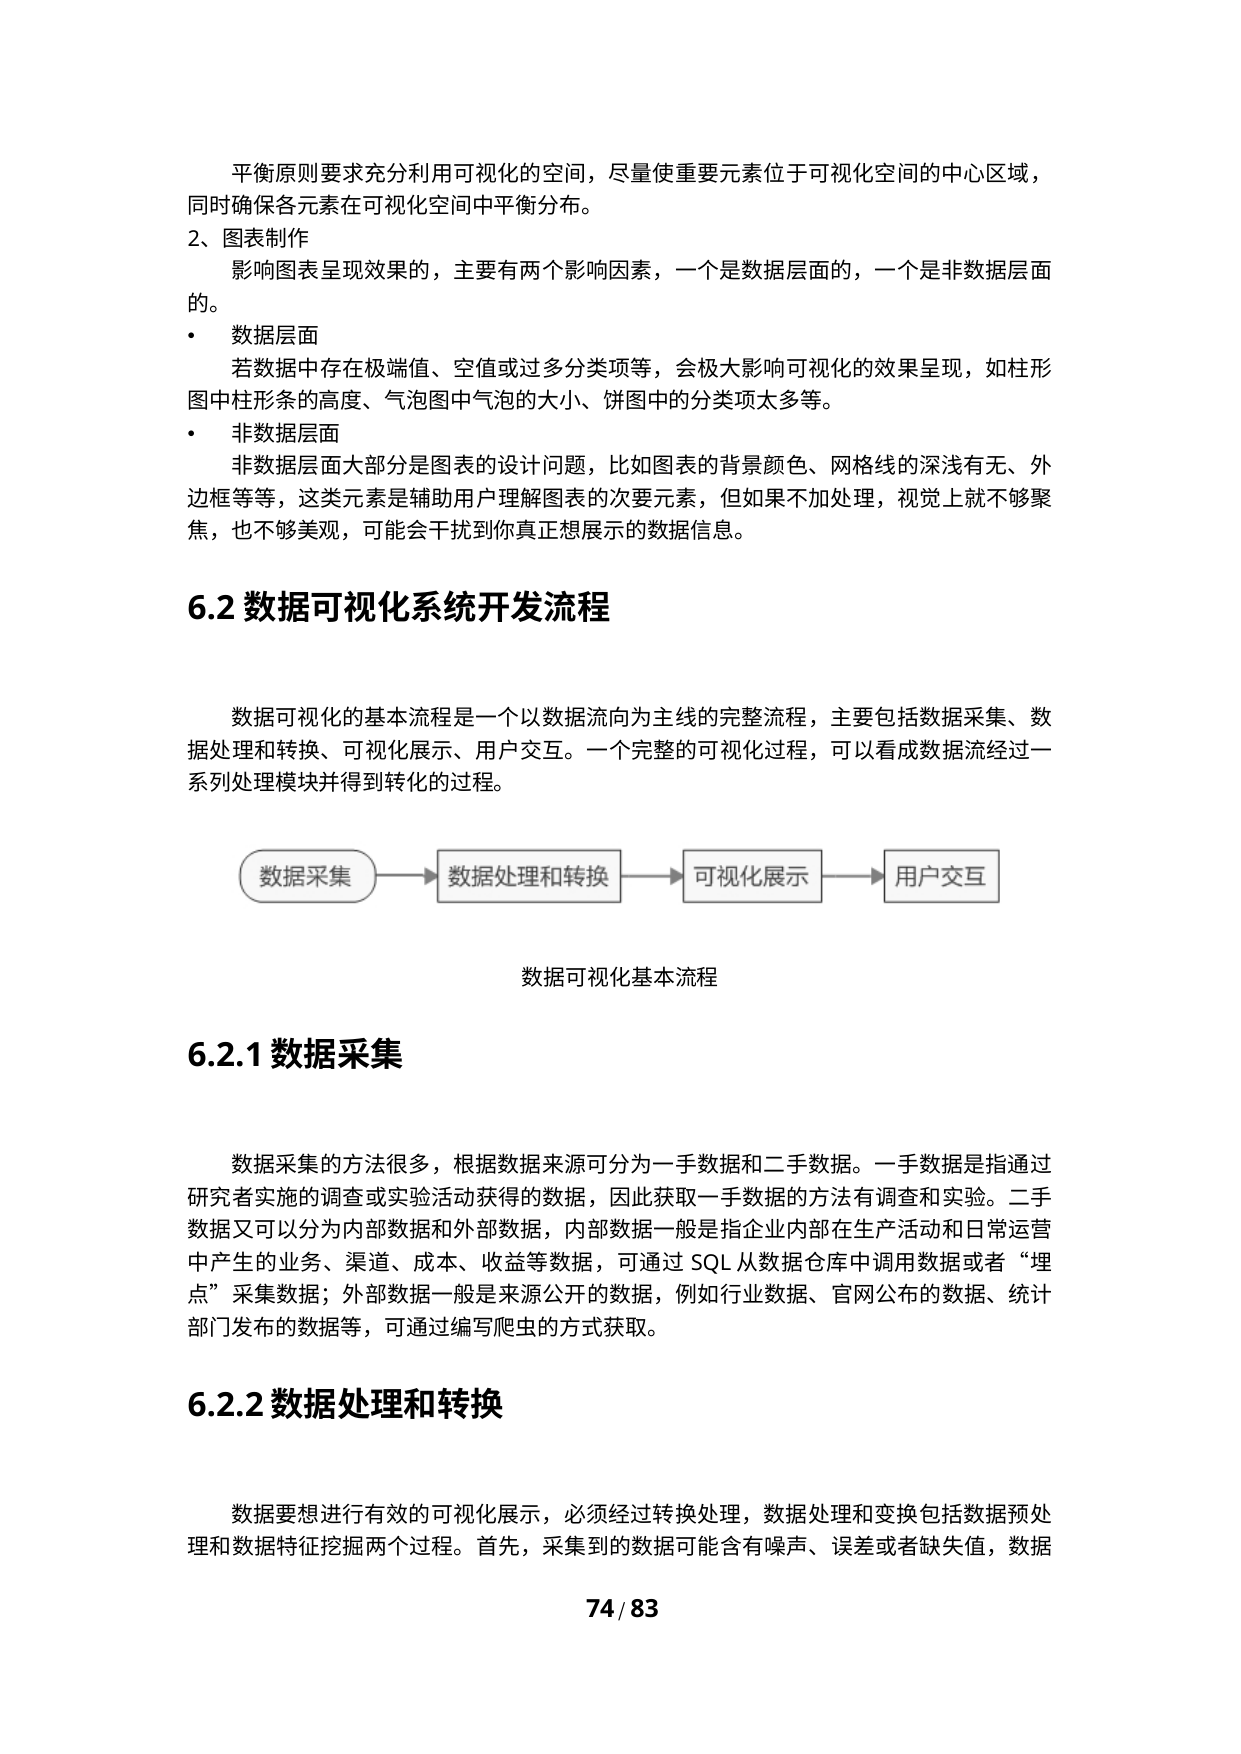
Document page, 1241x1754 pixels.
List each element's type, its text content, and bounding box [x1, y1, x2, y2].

list 数据层面 [187, 318, 1053, 351]
subtitle 6.2 数据可视化系统开发流程 [187, 573, 1053, 638]
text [187, 1496, 1053, 1561]
text 影响图表呈现效果的，主要有两个影响因素，一个是数据层面的，一个是非数据层面的。 [187, 253, 1053, 318]
list 非数据层面 [187, 416, 1053, 448]
text 非数据层面大部分是图表的设计问题，比如图表的背景颜色、网格线的深浅有无、外边框等等，这类元素是辅助用户理解图表的次要元素，但如果不加处理，视觉上就不够聚焦，也不够美观，可能会干扰到你真正想展示的数据信息。 [187, 448, 1053, 546]
picture [187, 797, 1053, 955]
text 若数据中存在极端值、空值或过多分类项等，会极大影响可视化的效果呈现，如柱形图中柱形条的高度、气泡图中气泡的大小、饼图中的分类项太多等。 [187, 351, 1053, 416]
text 2、图表制作 [187, 221, 1053, 253]
subtitle 6.2.1数据采集 [187, 1019, 1053, 1084]
text 平衡原则要求充分利用可视化的空间，尽量使重要元素位于可视化空间的中心区域，同时确保各元素在可视化空间中平衡分布。 [187, 156, 1053, 221]
text 数据可视化的基本流程是一个以数据流向为主线的完整流程，主要包括数据采集、数据处理和转换、可视化展示、用户交互。一个完整的可视化过程，可以看成数据流经过一系列处理模块并得到转化的过程。 [187, 700, 1053, 797]
text 数据采集的方法很多，根据数据来源可分为一手数据和二手数据。一手数据是指通过研究者实施的调查或实验活动获得的数据，因此获取一手数据的方法有调查和实验。二手数据又可以分为内部数据和外部数据，内部数据一般是指企业内部在生产活动和日常运营中产生的业务、渠道、成本、收益等数据，可通过SQL从数据仓库中调用数据或者“埋点”采集数据；外部数据一般是来源公开的数据，例如行业数据、官网公布的数据、统计部门发布的数据等，可通过编写爬虫的方式获取。 [187, 1147, 1053, 1342]
text 数据可视化基本流程 [187, 960, 1053, 992]
subtitle 6.2.2数据处理和转换 [187, 1369, 1053, 1434]
